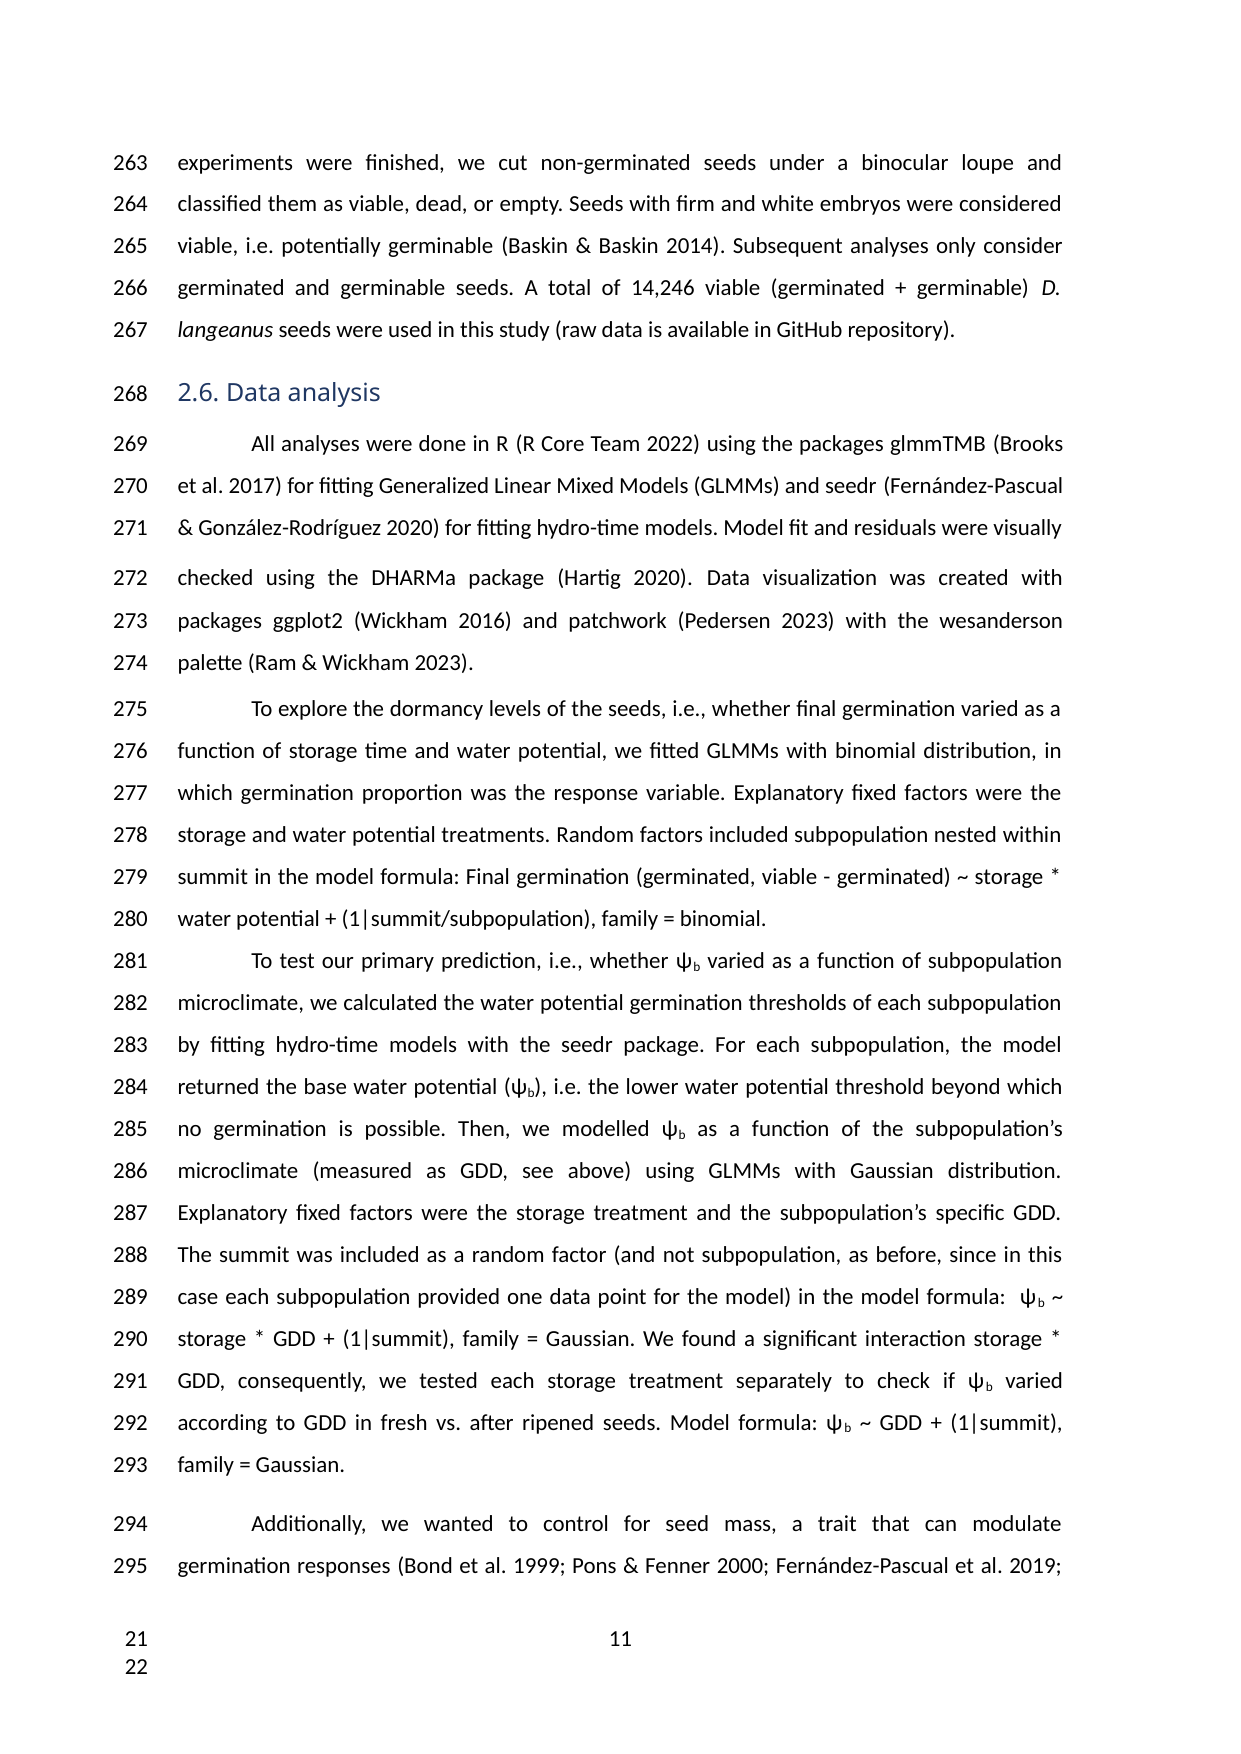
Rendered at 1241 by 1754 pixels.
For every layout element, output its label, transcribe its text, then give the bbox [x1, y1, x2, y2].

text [177, 148, 1063, 343]
text To test our primary prediction, i.e., whether ψb varied as a function of subpopulation microclimate, we calculated the water potential germination thresholds of each subpopulation by fitting hydro-time models with the seedr package. For each subpopulation, the model returned the base water potential (ψb), i.e. the lower water potential threshold beyond which no germination is possible. Then, we modelled ψb as a function of the subpopulation’s microclimate (measured as GDD, see above) using GLMMs with Gaussian distribution. Explanatory fixed factors were the storage treatment and the subpopulation’s specific GDD. The summit was included as a random factor (and not subpopulation, as before, since in this case each subpopulation provided one data point for the model) in the model formula: ψb ~ storage * GDD + (1|summit), family = Gaussian. We found a significant interaction storage * GDD, consequently, we tested each storage treatment separately to check if ψb varied according to GDD in fresh vs. after ripened seeds. Model formula: ψb ~ GDD + (1|summit), family = Gaussian. [177, 946, 1063, 1478]
subtitle To explore the dormancy levels of the seeds, i.e., whether final germination varied as a function of storage time and water potential, we fitted GLMMs with binomial distribution, in which germination proportion was the response variable. Explanatory fixed factors were the storage and water potential treatments. Random factors included subpopulation nested within summit in the model formula: Final germination (germinated, viable - germinated) ~ storage * water potential + (1|summit/subpopulation), family = binomial. [177, 694, 1063, 932]
subtitle 2.6. Data analysis [177, 374, 1063, 408]
subtitle All analyses were done in R (R Core Team 2022) using the packages glmmTMB (Brooks et al. 2017) for fitting Generalized Linear Mixed Models (GLMMs) and seedr (Fernández-Pascual & González-Rodríguez 2020) for fitting hydro-time models. Model fit and residuals were visually checked using the DHARMa package (Hartig 2020). Data visualization was created with packages ggplot2 (Wickham 2016) and patchwork (Pedersen 2023) with the wesanderson palette (Ram & Wickham 2023). [177, 429, 1063, 676]
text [177, 1509, 1063, 1579]
